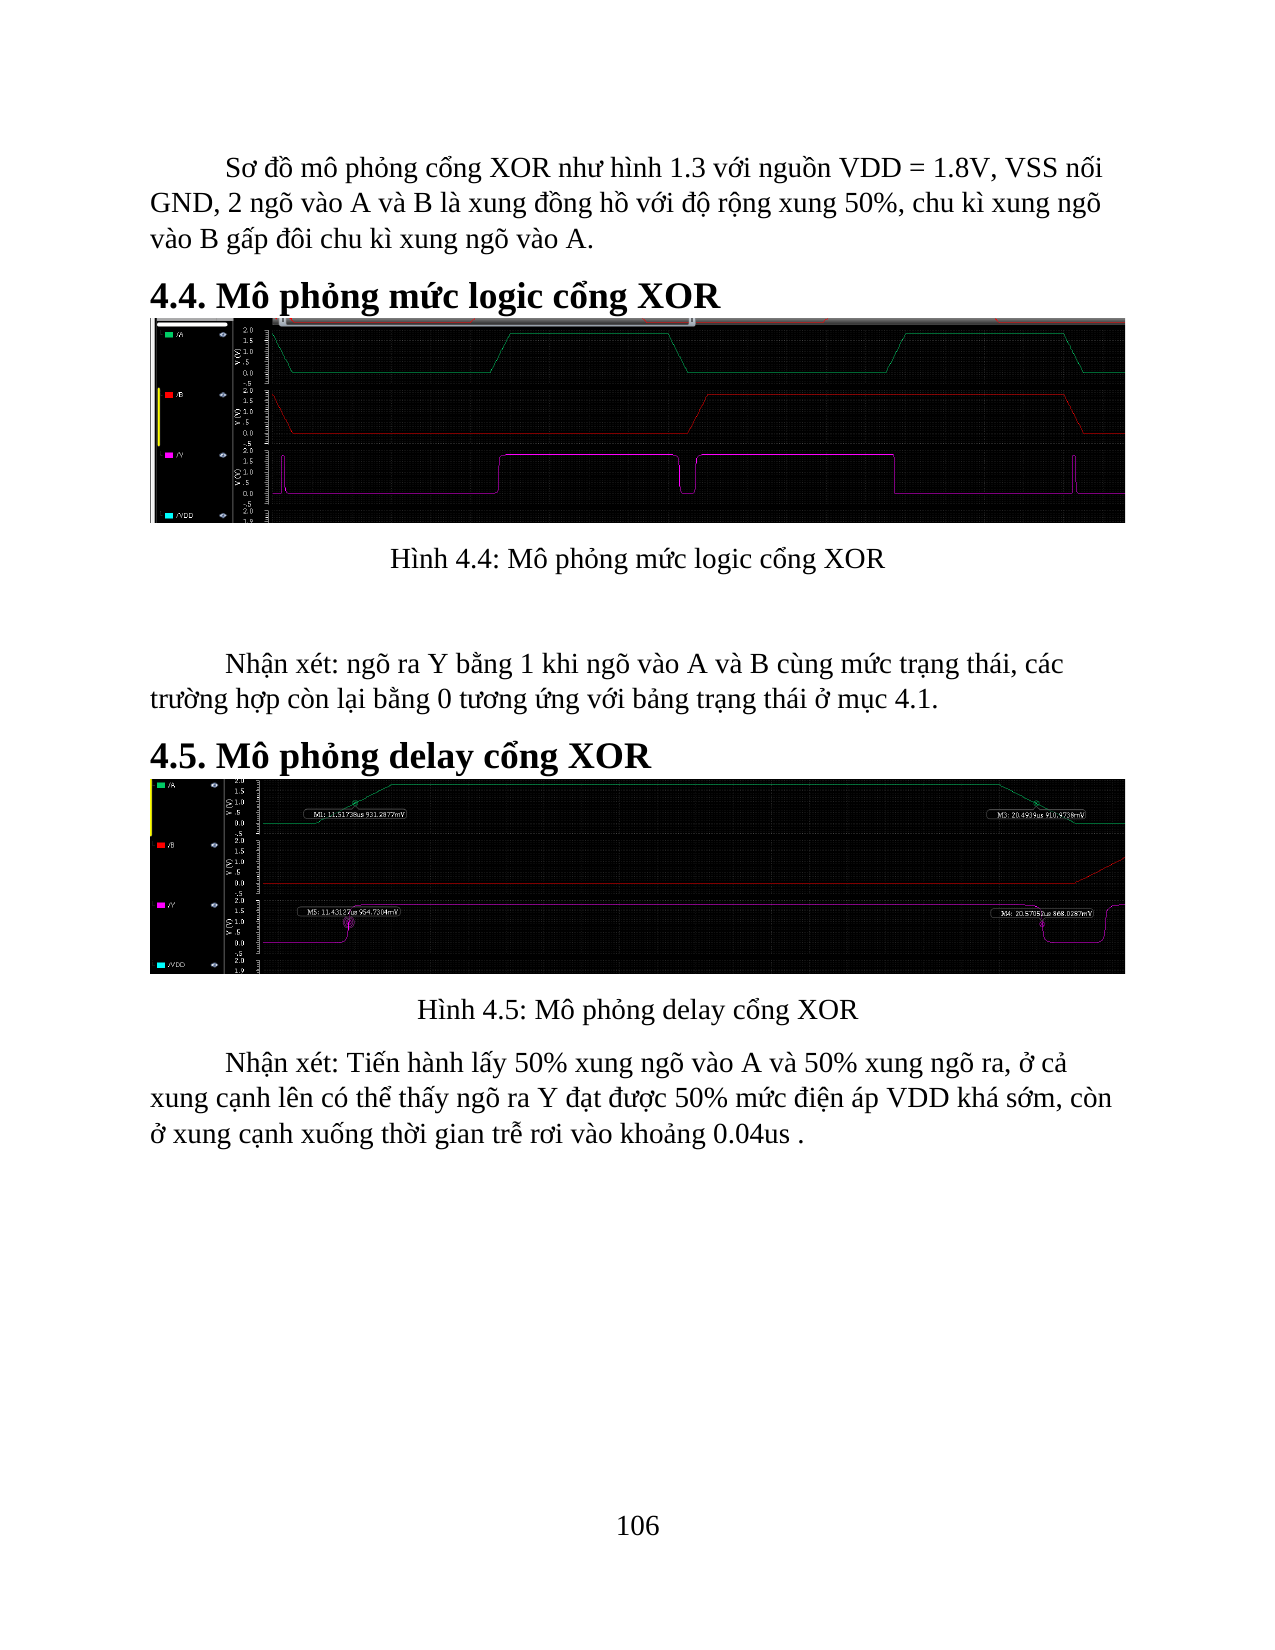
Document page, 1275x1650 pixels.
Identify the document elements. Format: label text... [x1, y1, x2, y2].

text Nhận xét: ngõ ra Y bằng 1 khi ngõ vào A và B cùng mức trạng thái, các trường hợp còn lại bằng 0 tương ứng với bảng trạng thái ở mục 4.1. [150, 646, 1125, 715]
text Nhận xét: Tiến hành lấy 50% xung ngõ vào A và 50% xung ngõ ra, ở cả xung cạnh lên có thể thấy ngõ ra Y đạt được 50% mức điện áp VDD khá sớm, còn ở xung cạnh xuống thời gian trễ rơi vào khoảng 0.04us . [150, 1045, 1125, 1149]
picture [150, 779, 1125, 974]
subtitle 4.5. Mô phỏng delay cổng XOR [150, 734, 1125, 777]
subtitle 4.4. Mô phỏng mức logic cổng XOR [150, 273, 1125, 316]
picture [150, 318, 1125, 523]
text Hình 4.4: Mô phỏng mức logic cổng XOR [150, 542, 1125, 575]
text Hình 4.5: Mô phỏng delay cổng XOR [150, 992, 1125, 1026]
text Sơ đồ mô phỏng cổng XOR như hình 1.3 với nguồn VDD = 1.8V, VSS nối GND, 2 ngõ vào A và B là xung đồng hồ với độ rộng xung 50%, chu kì xung ngõ vào B gấp đôi chu kì xung ngõ vào A. [150, 150, 1125, 254]
